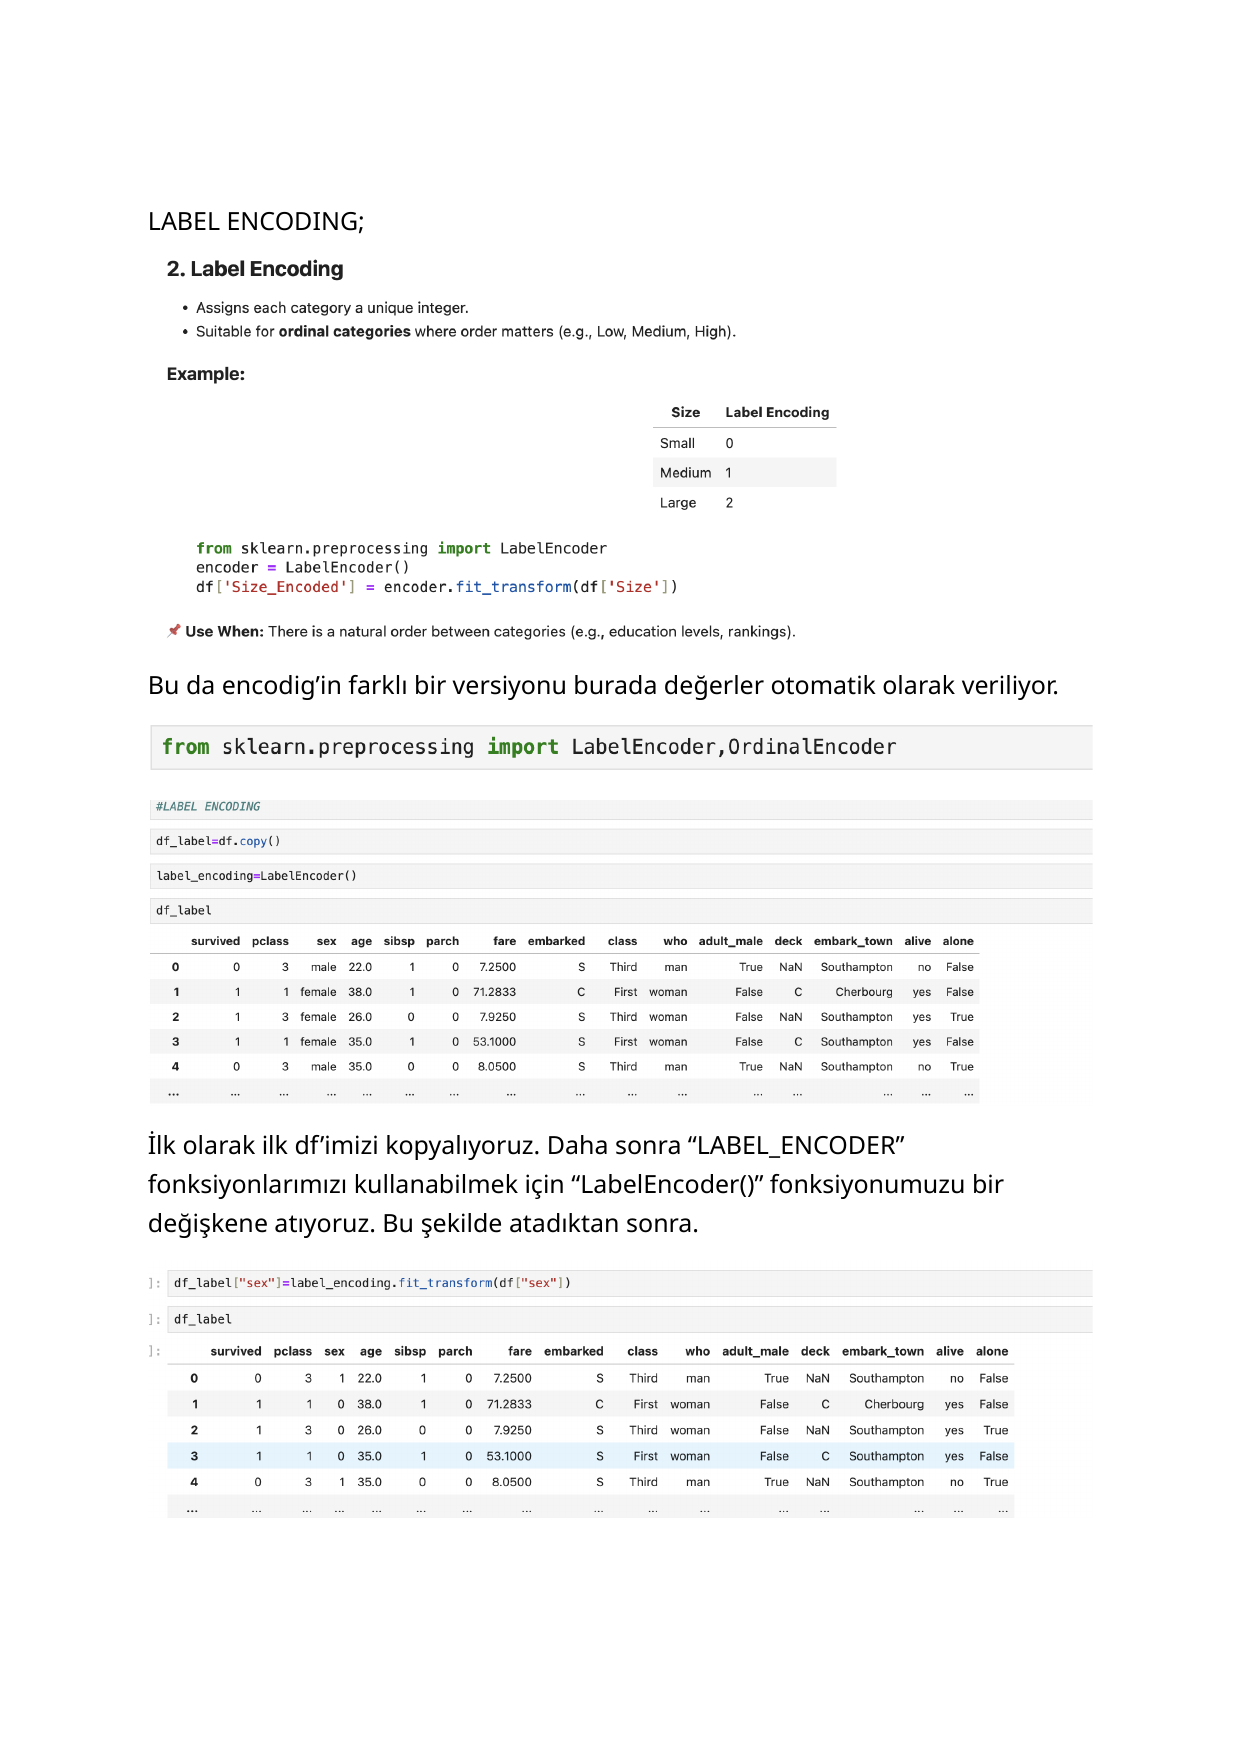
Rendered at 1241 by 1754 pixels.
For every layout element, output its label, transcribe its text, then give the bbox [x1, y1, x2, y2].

text LABEL ENCODING; [148, 203, 1093, 237]
picture [147, 259, 1093, 646]
text Bu da encodig’in farklı bir versiyonu burada değerler otomatik olarak veriliyor. [148, 668, 1093, 702]
text İlk olarak ilk df’imizi kopyalıyoruz. Daha sonra “LABEL_ENCODER” fonksiyonlarımızı kullanabilmek için “LabelEncoder()” fonksiyonumuzu bir değişkene atıyoruz. Bu şekilde atadıktan sonra. [148, 1127, 1093, 1240]
picture [147, 723, 1093, 779]
picture [147, 1261, 1093, 1518]
picture [147, 800, 1093, 1106]
